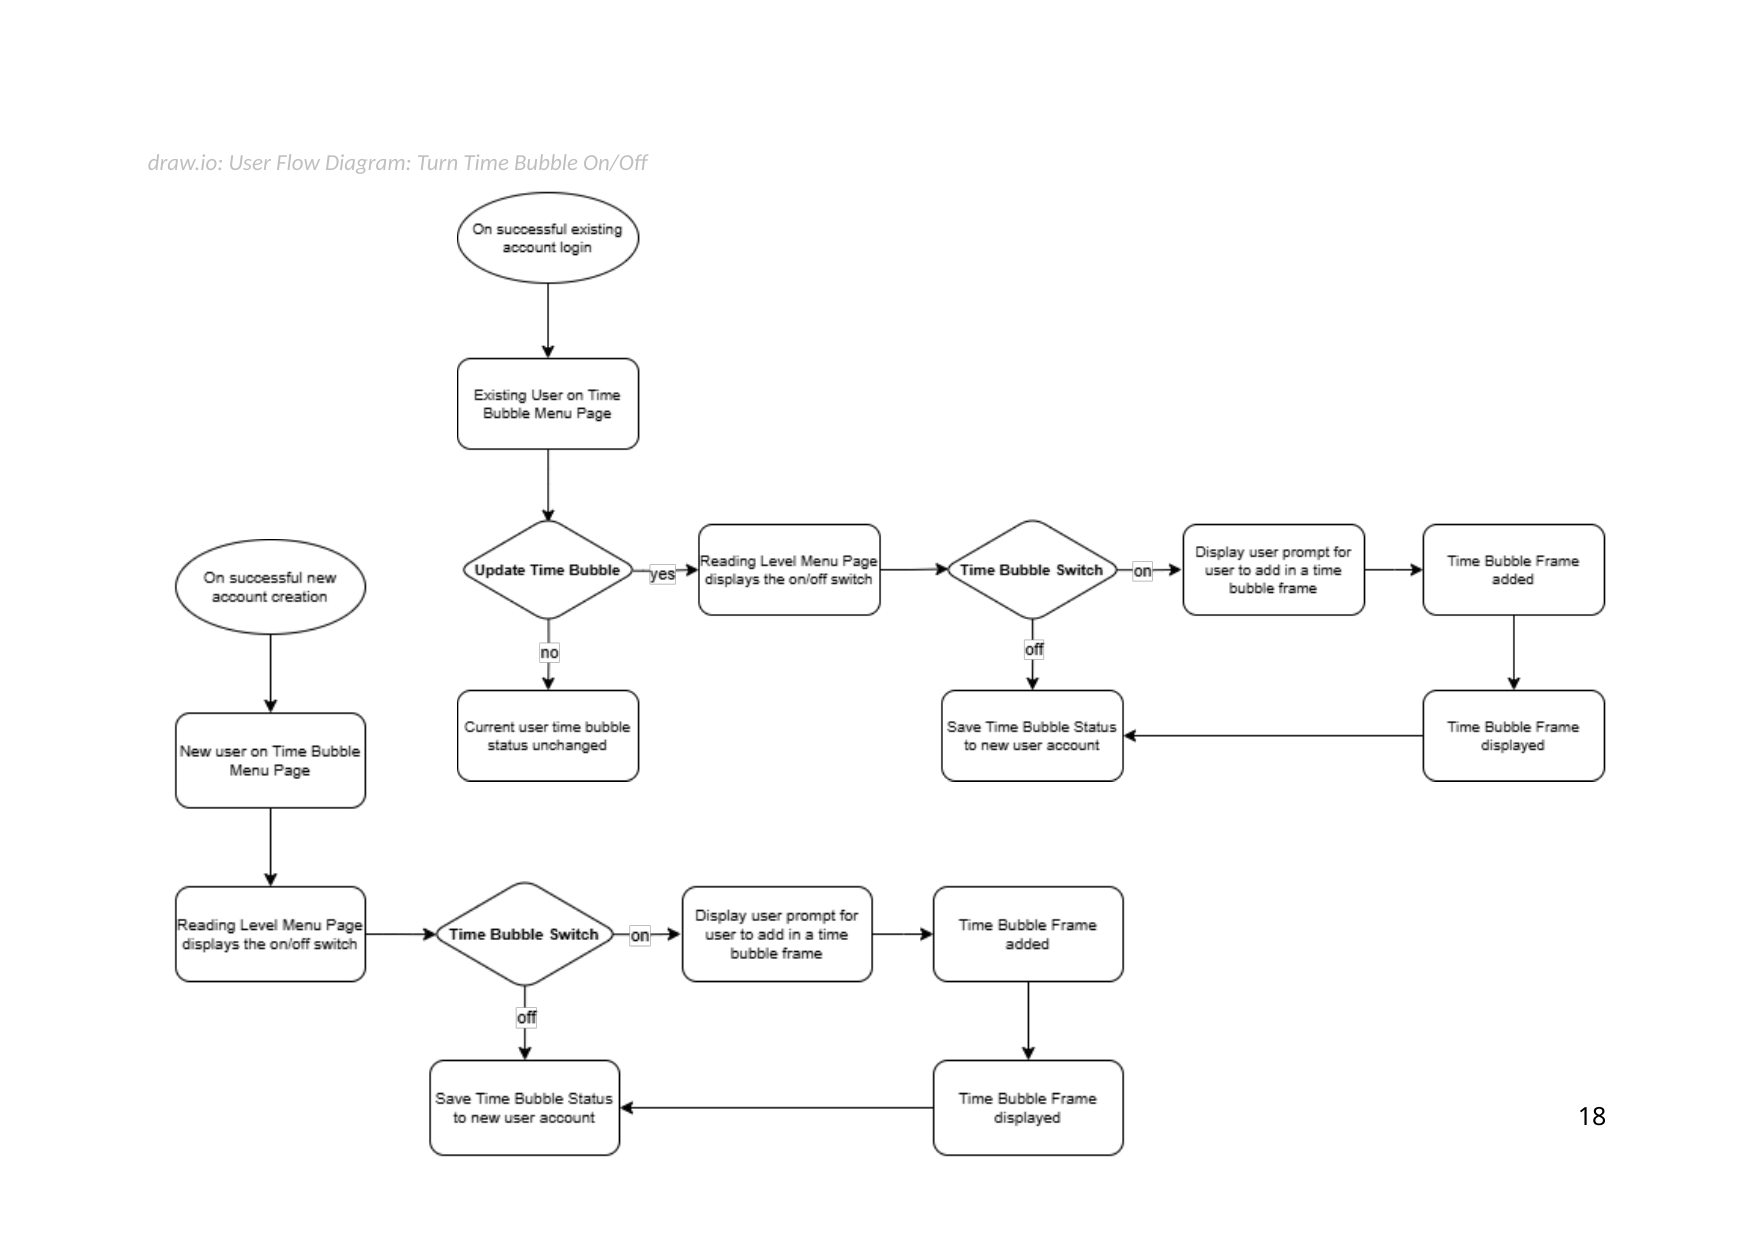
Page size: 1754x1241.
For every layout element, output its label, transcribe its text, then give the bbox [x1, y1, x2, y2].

subtitle draw.io: User Flow Diagram: Turn Time Bubble On/Off [148, 148, 1606, 176]
picture [147, 176, 1607, 1171]
